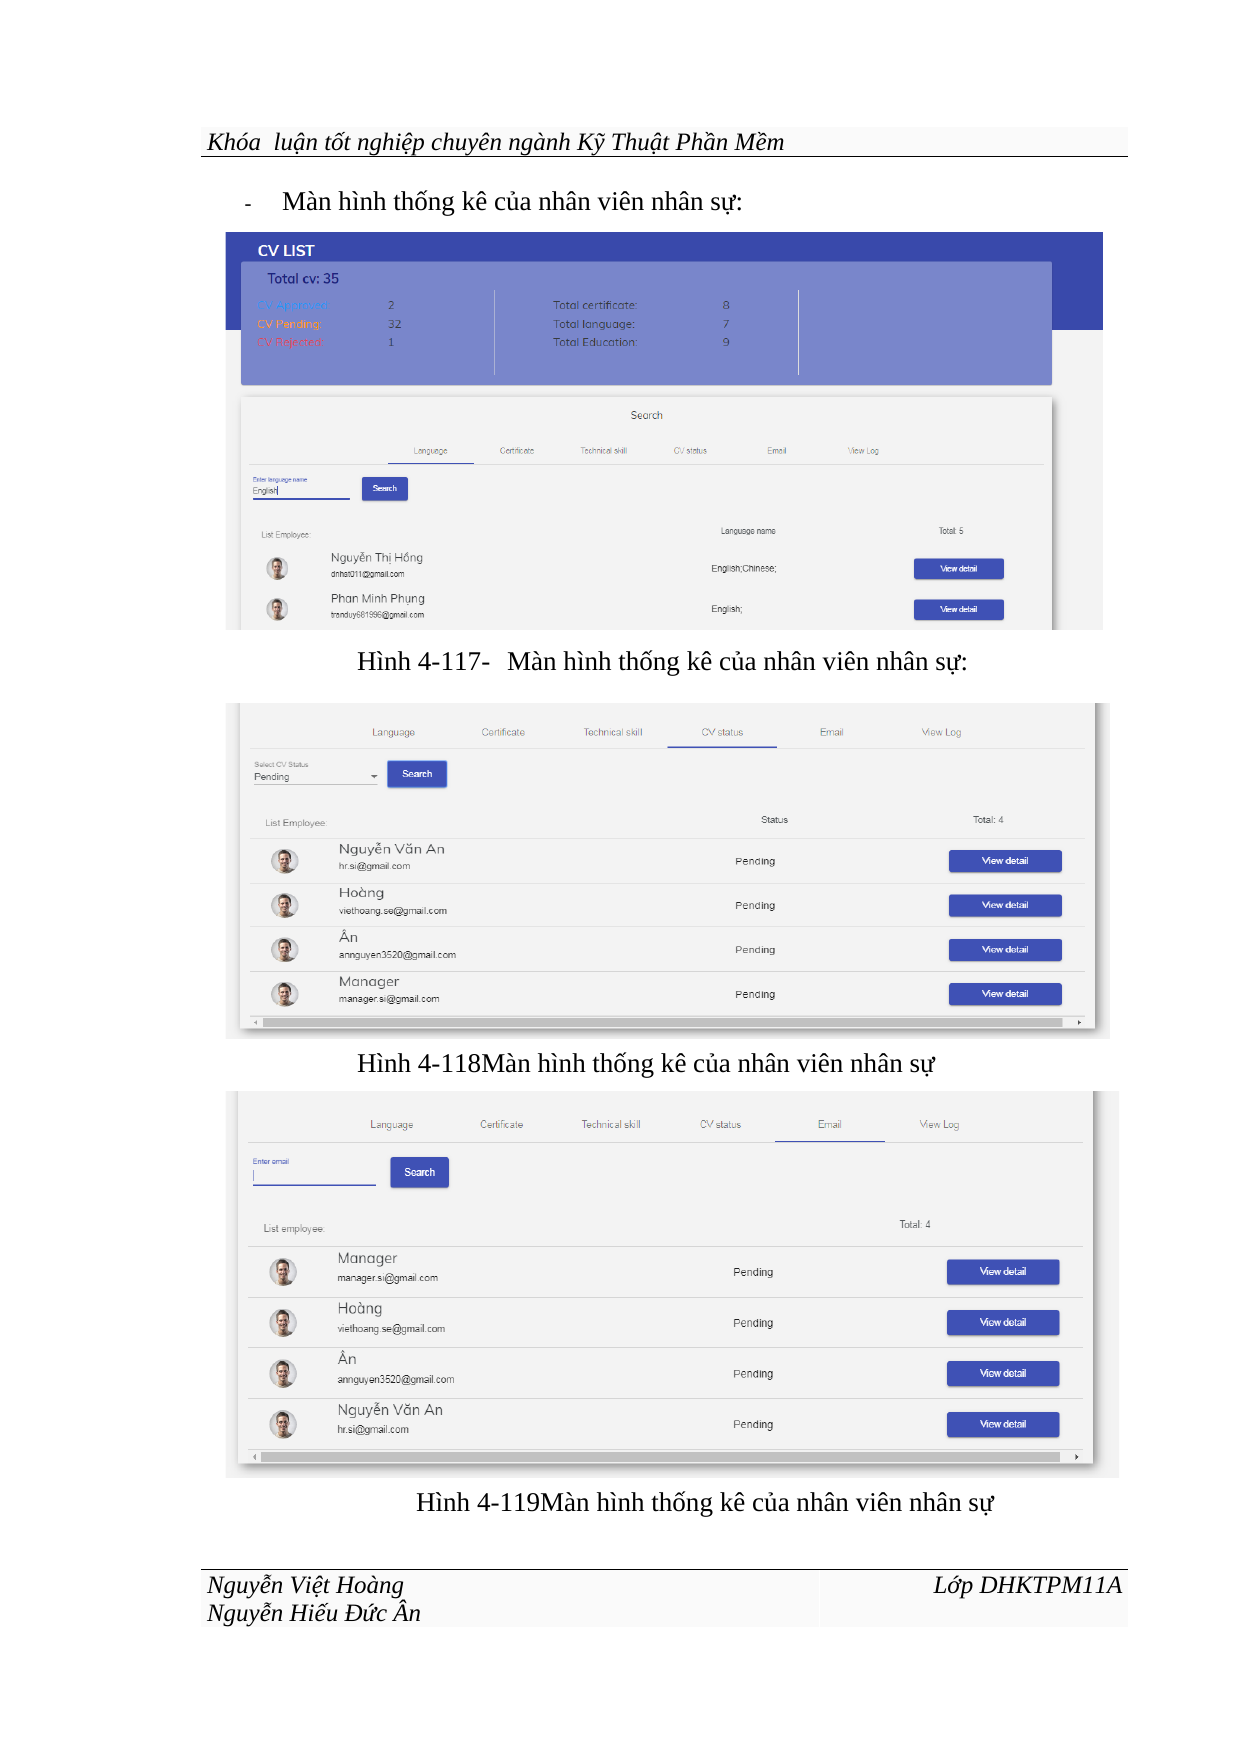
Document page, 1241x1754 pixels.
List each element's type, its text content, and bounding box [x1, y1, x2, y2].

picture [225, 703, 1110, 1039]
picture [225, 1091, 1120, 1478]
picture [225, 232, 1103, 630]
list Màn hình thống kê của nhân viên nhân sự: [244, 185, 1122, 216]
